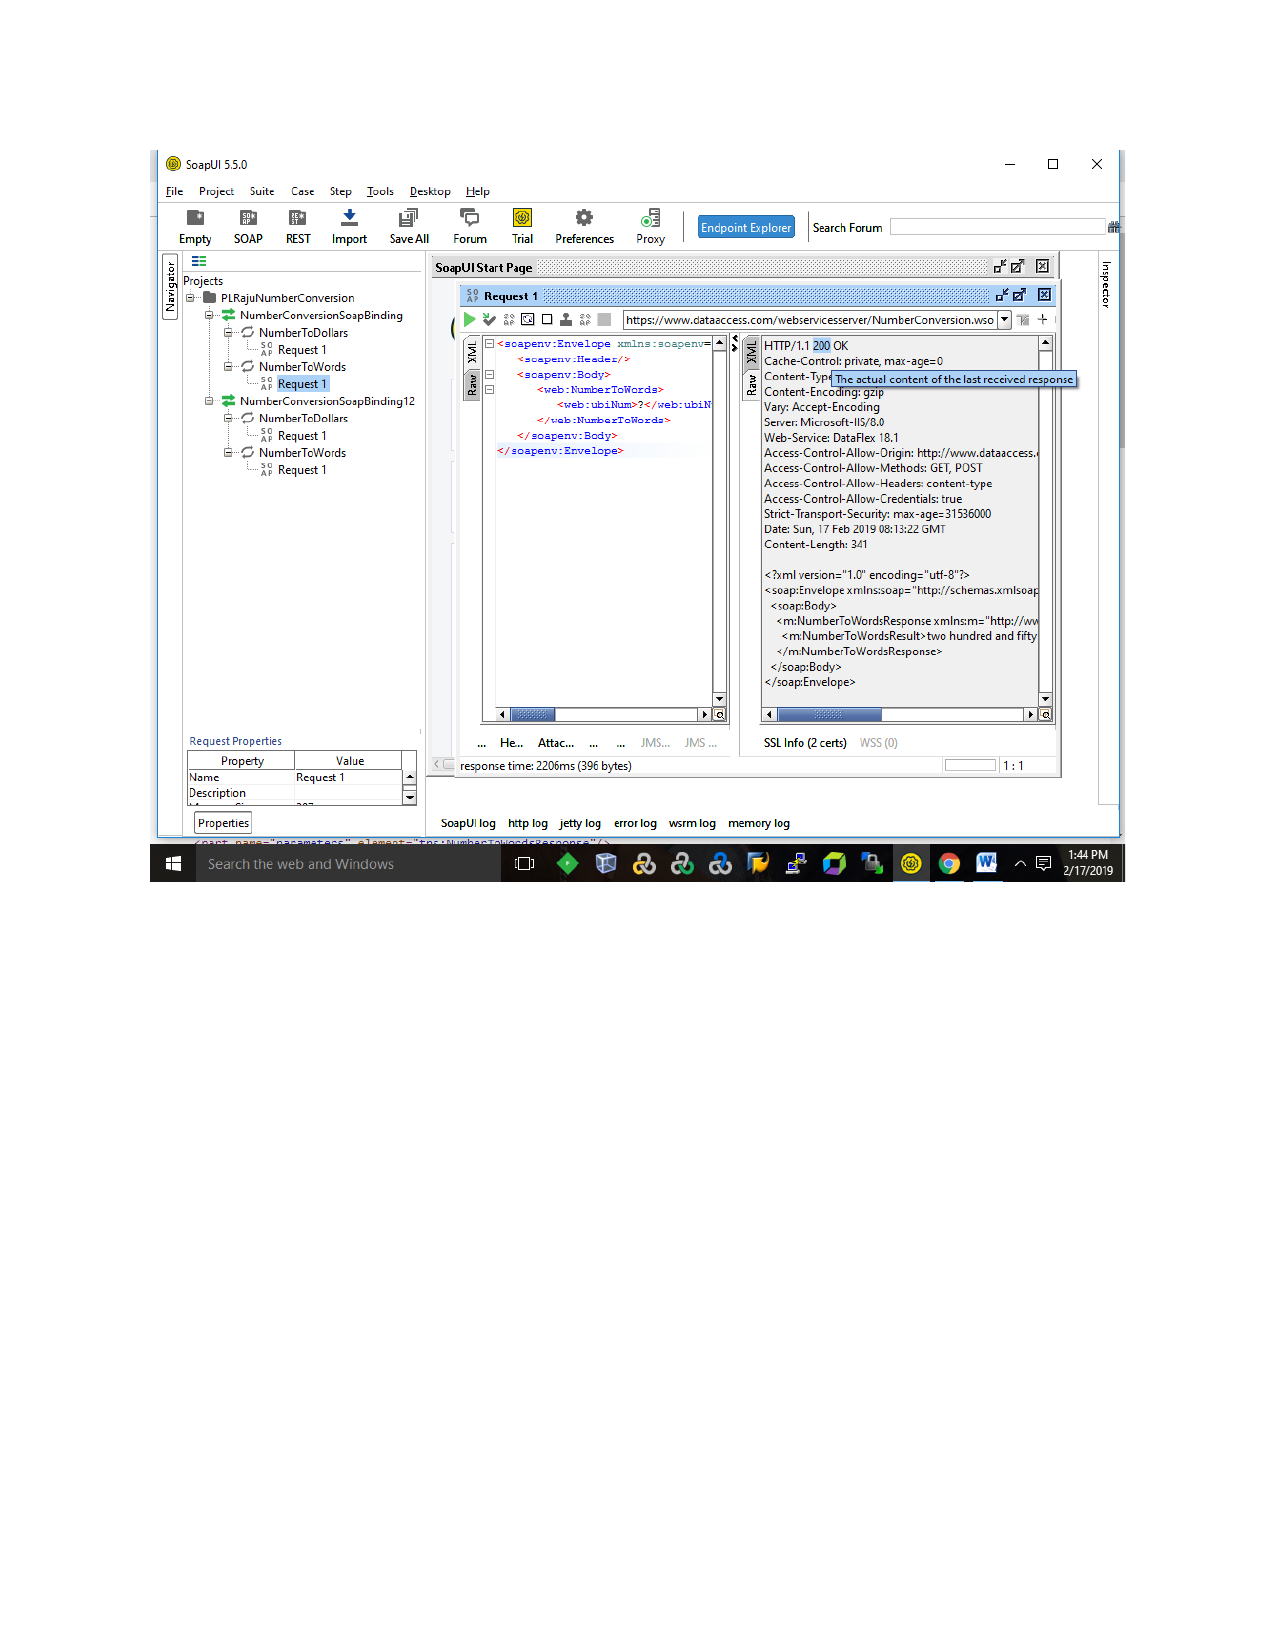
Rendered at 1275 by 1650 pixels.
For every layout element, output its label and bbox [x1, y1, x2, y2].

picture [150, 150, 1125, 882]
